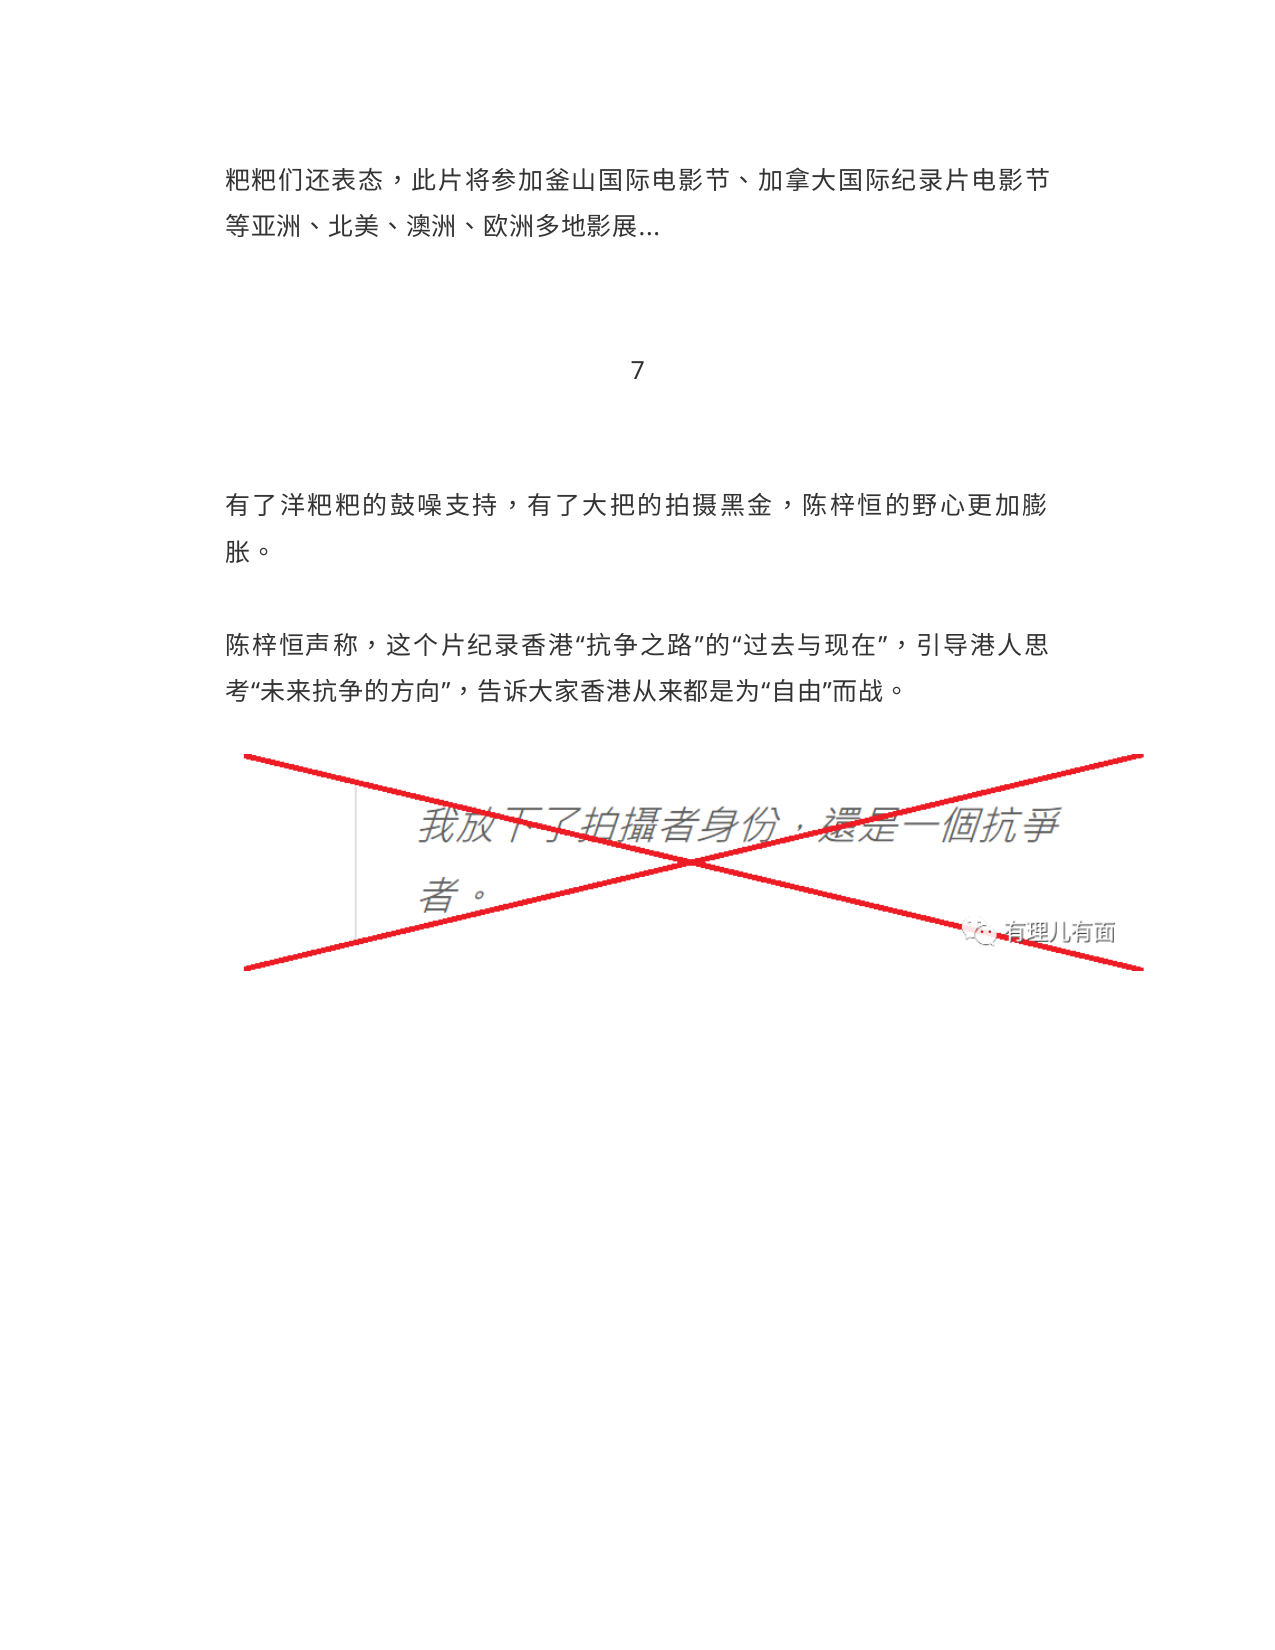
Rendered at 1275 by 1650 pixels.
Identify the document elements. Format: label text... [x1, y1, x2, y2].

text 7 [228, 332, 1047, 387]
text 有了洋粑粑的鼓噪支持，有了大把的拍摄黑金，陈梓恒的野心更加膨胀。 [225, 476, 1050, 568]
text 粑粑们还表态，此片将参加釜山国际电影节、加拿大国际纪录片电影节等亚洲、北美、澳洲、欧洲多地影展... [225, 150, 1050, 243]
text 陈梓恒声称，这个片纪录香港“抗争之路”的“过去与现在”，引导港人思考“未来抗争的方向”，告诉大家香港从来都是为“自由”而战。 [225, 615, 1050, 708]
picture [243, 754, 1144, 971]
